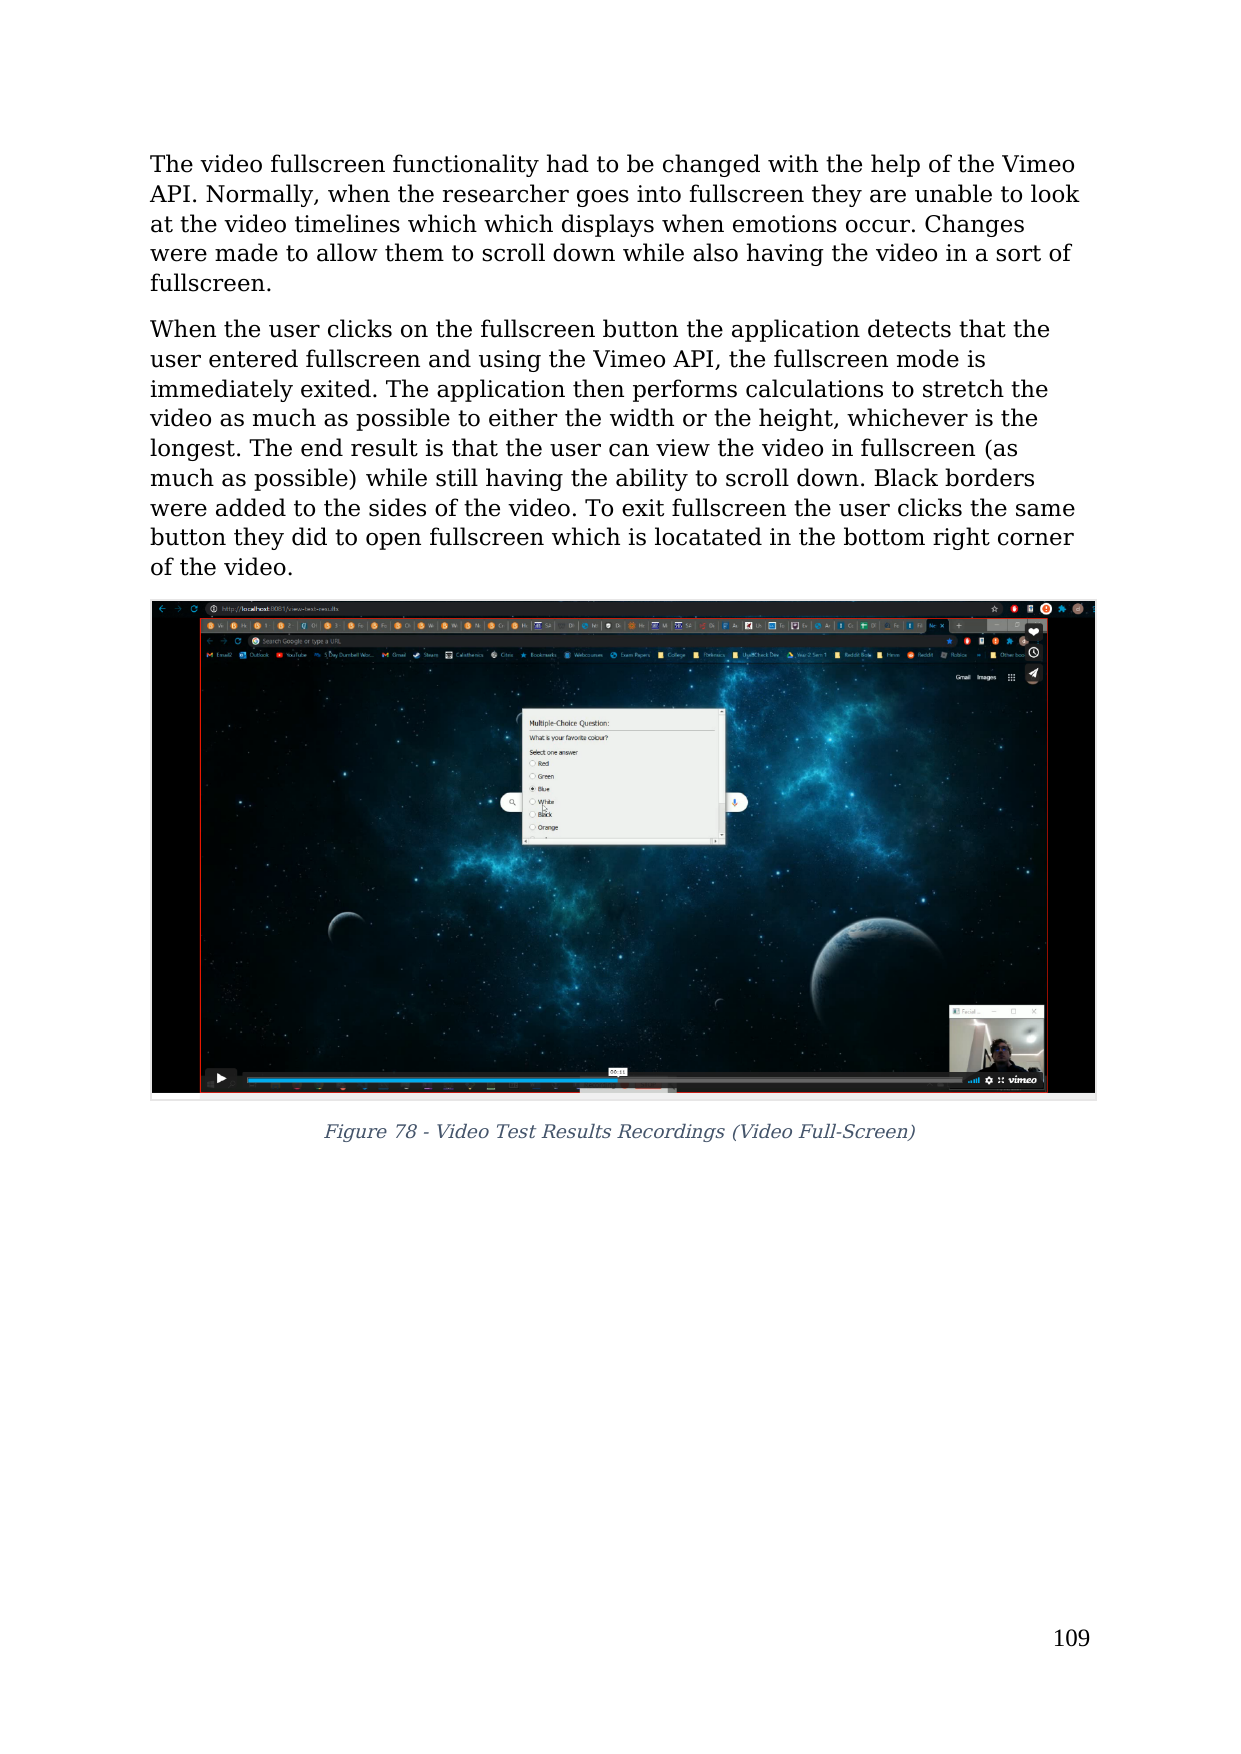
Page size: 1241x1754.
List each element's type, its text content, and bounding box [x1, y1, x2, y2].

text The video fullscreen functionality had to be changed with the help of the Vimeo API. Normally, when the researcher goes into fullscreen they are unable to look at the video timelines which which displays when emotions occur. Changes were made to allow them to scroll down while also having the video in a sort of fullscreen. [150, 150, 1090, 296]
text Figure - Video Test Results Recordings (Video Full-Screen) [150, 1119, 1090, 1142]
text When the user clicks on the fullscreen button the application detects that the user entered fullscreen and using the Vimeo API, the fullscreen mode is immediately exited. The application then performs calculations to stretch the video as much as possible to either the width or the height, whichever is the longest. The end result is that the user can view the video in fullscreen (as much as possible) while still having the ability to scroll down. Black borders were added to the sides of the video. To exit fullscreen the user clicks the same button they did to open fullscreen which is locatated in the bottom right corner of the video. [150, 315, 1090, 580]
picture [152, 601, 1095, 1099]
